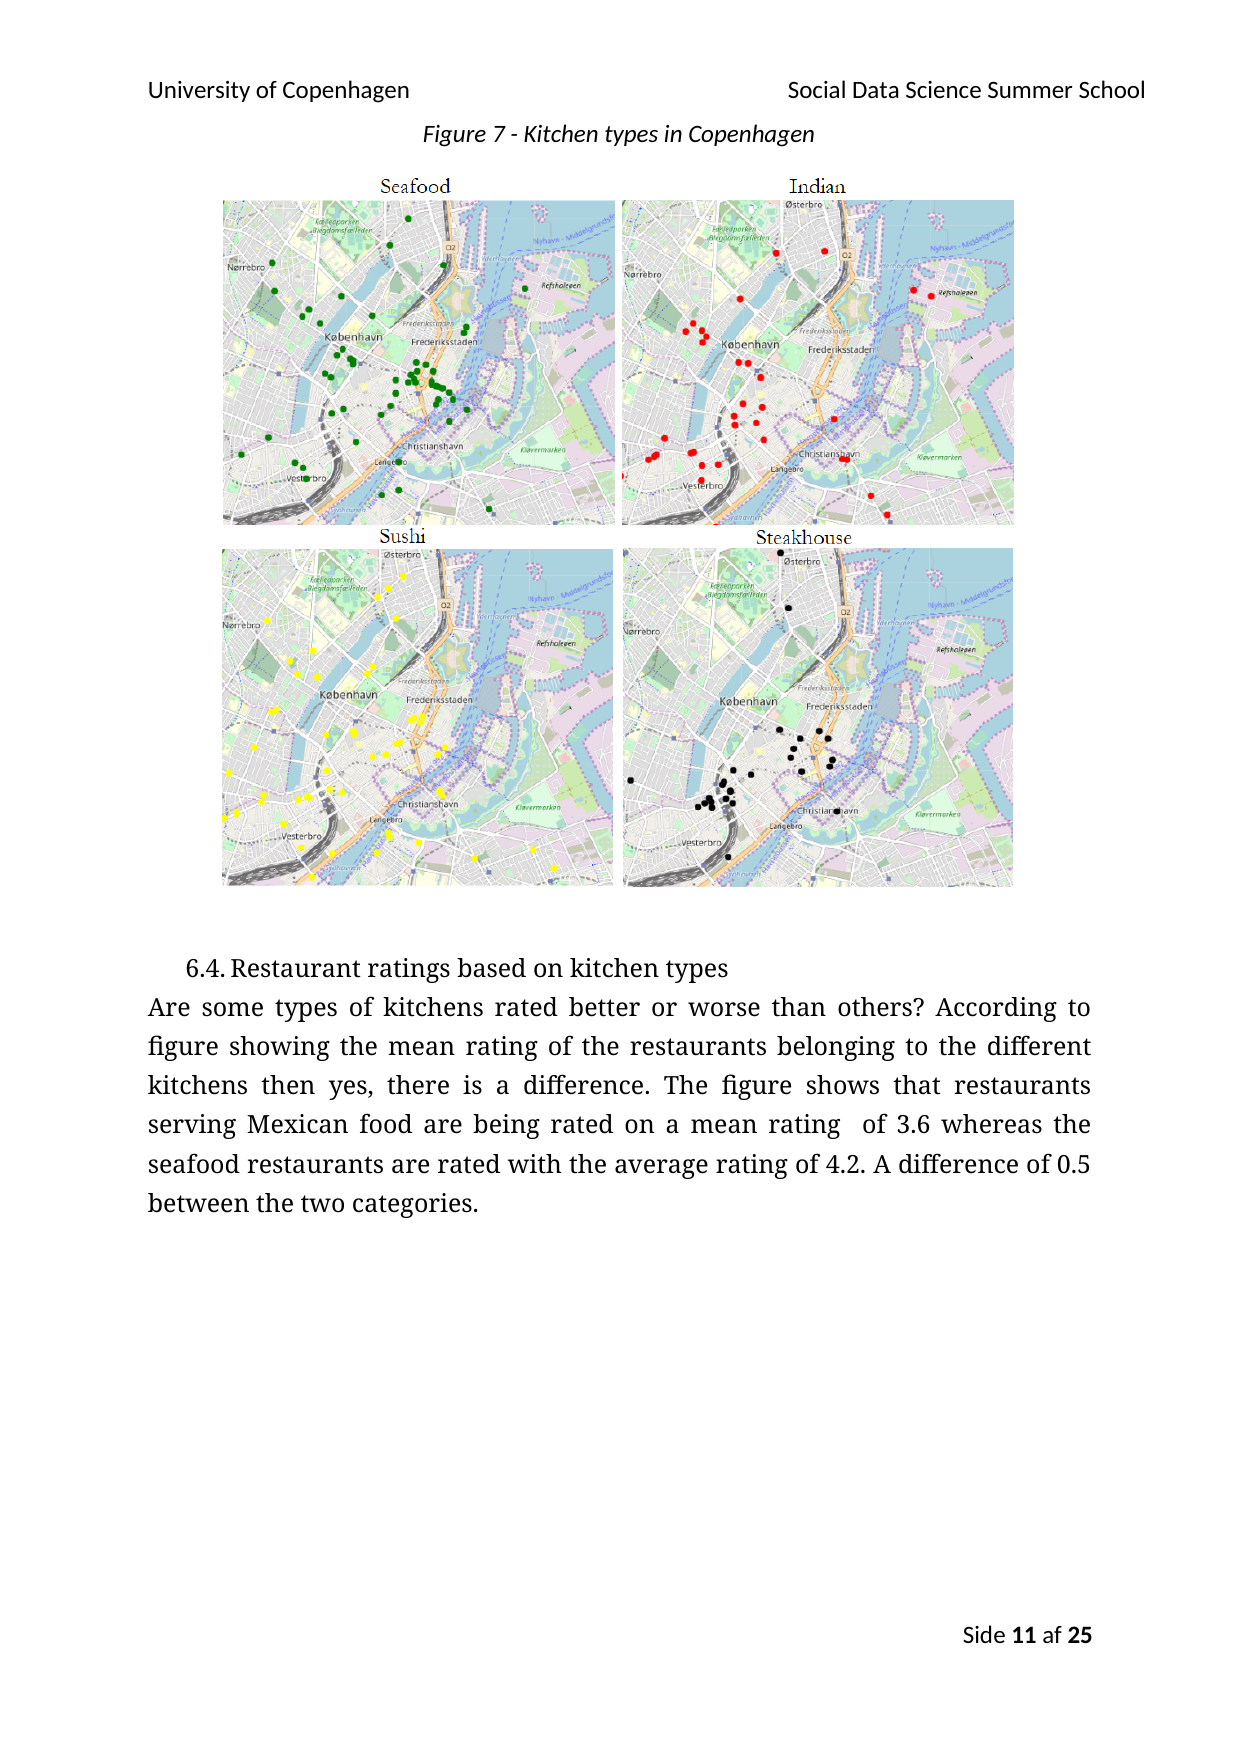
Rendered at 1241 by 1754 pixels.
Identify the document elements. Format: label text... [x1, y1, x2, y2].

text Figure 7 - Kitchen types in Copenhagen [148, 118, 1092, 149]
subtitle Restaurant ratings based on kitchen types [185, 950, 1092, 984]
text Are some types of kitchens rated better or worse than others? According to figure Figure 8 - Mean restaurant ratings based on kitchen typesshowing the mean rating of the restaurants belonging to the different kitchens then yes, there is a difference. The figure shows that restaurants serving Mexican food are being rated on a mean rating of 3.6 whereas the seafood restaurants are rated with the average rating of 4.2. A difference of 0.5 between the two categories. [148, 989, 1092, 1219]
picture [216, 173, 1024, 895]
